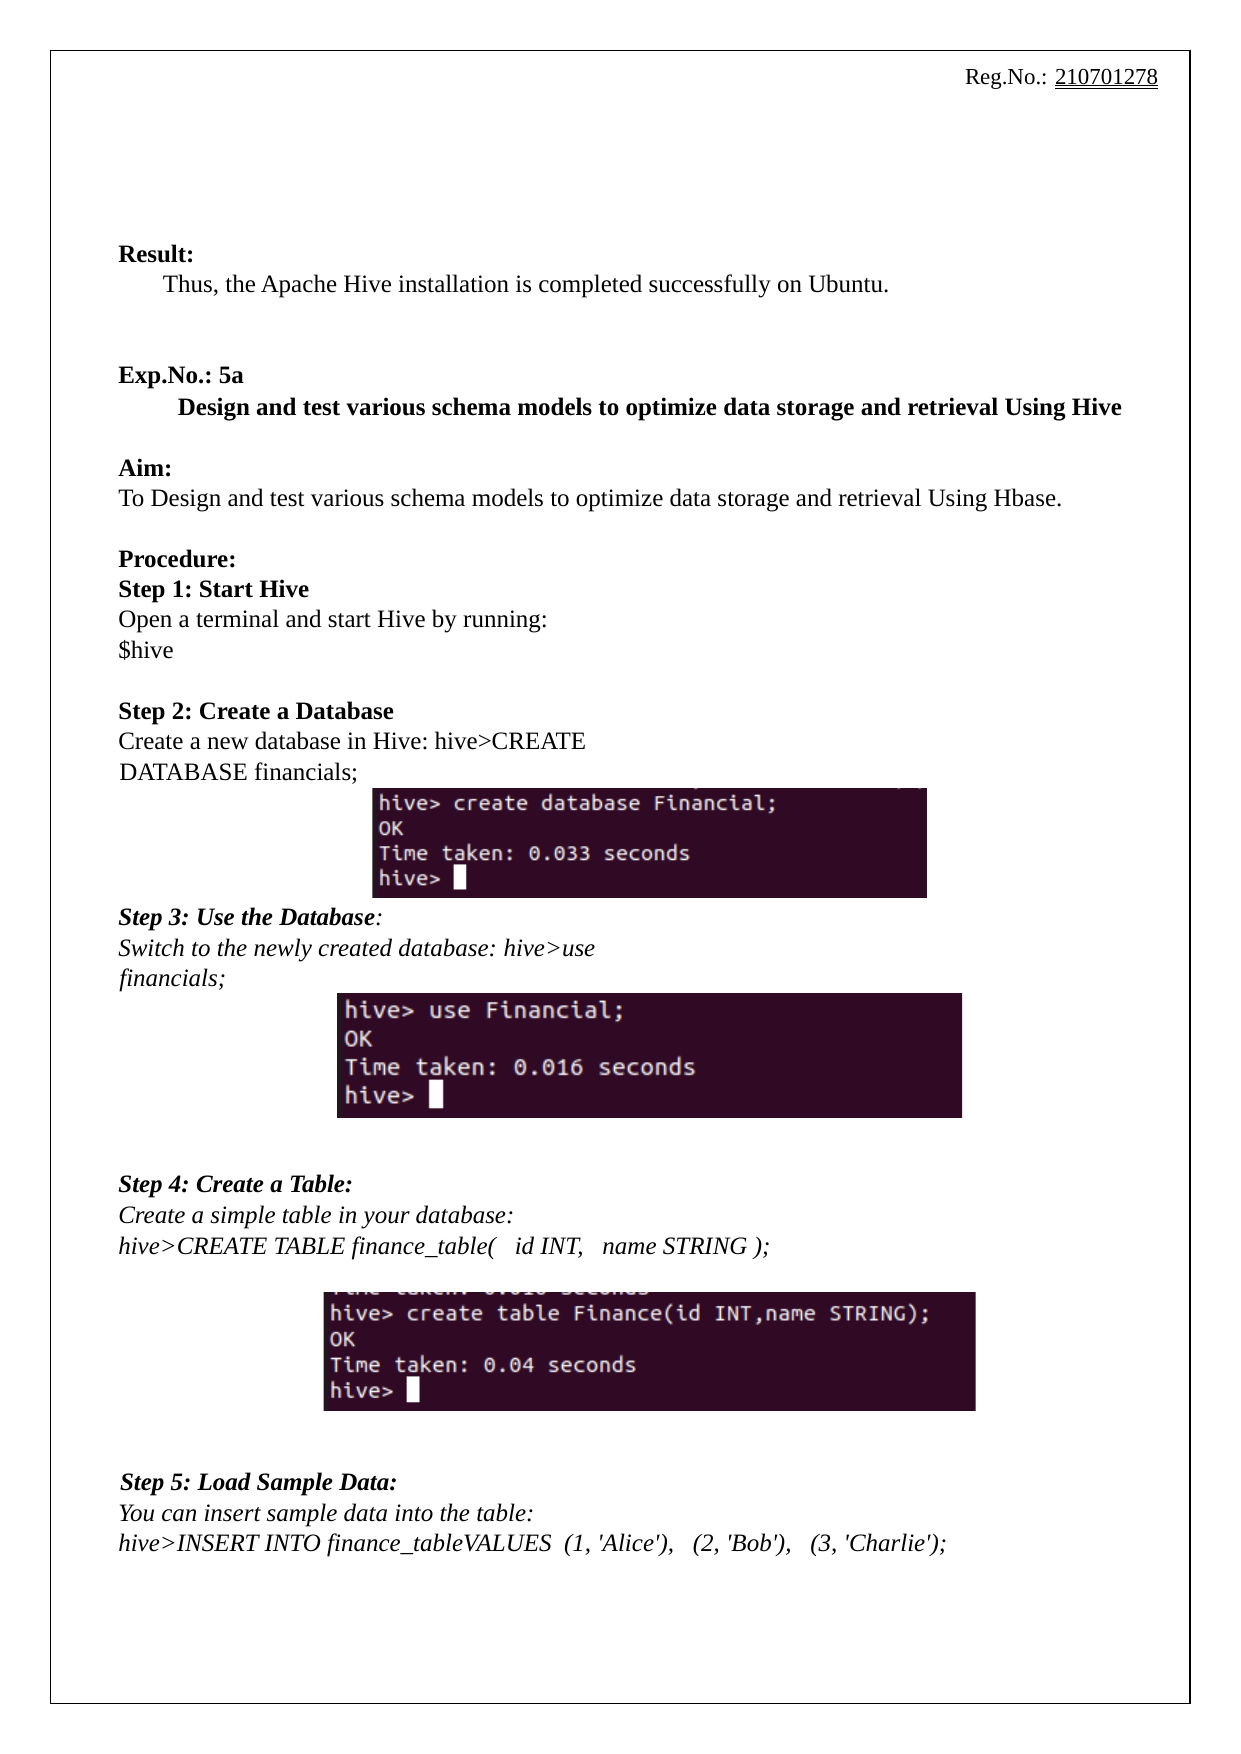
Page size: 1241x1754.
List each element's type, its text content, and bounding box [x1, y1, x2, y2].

text Exp.No.: 5a [118, 361, 1181, 389]
text Step 4: Create a Table: [118, 1169, 768, 1198]
picture [337, 993, 963, 1118]
text Step 1: Start Hive [118, 574, 1111, 603]
text Step 3: Use the Database: [118, 902, 1181, 931]
text Step 5: Load Sample Data: [120, 1467, 1181, 1496]
text $hive [118, 635, 631, 663]
text hive>CREATE TABLE finance_table( id INT, name STRING ); [118, 1231, 1181, 1259]
text hive>INSERT INTO finance_tableVALUES (1, 'Alice'), (2, 'Bob'), (3, 'Charlie'); [118, 1528, 1181, 1557]
text Procedure: [118, 544, 1111, 572]
text Open a terminal and start Hive by running: [118, 604, 1106, 633]
text Aim: [118, 453, 1111, 482]
text Design and test various schema models to optimize data storage and retrieval Using Hive [118, 392, 1181, 420]
text Create a new database in Hive: hive>CREATE DATABASE financials; [118, 726, 631, 786]
text You can insert sample data into the table: [118, 1498, 1008, 1527]
text Thus, the Apache Hive installation is completed successfully on Ubuntu. [163, 269, 1181, 298]
text Step 2: Create a Database [118, 696, 1111, 725]
picture [323, 1292, 976, 1411]
text Result: [118, 239, 1111, 268]
text Create a simple table in your database: [118, 1201, 1008, 1229]
picture [372, 788, 927, 898]
text Switch to the newly created database: hive>use financials; [118, 933, 637, 992]
text To Design and test various schema models to optimize data storage and retrieval Using Hbase. [118, 483, 1106, 512]
